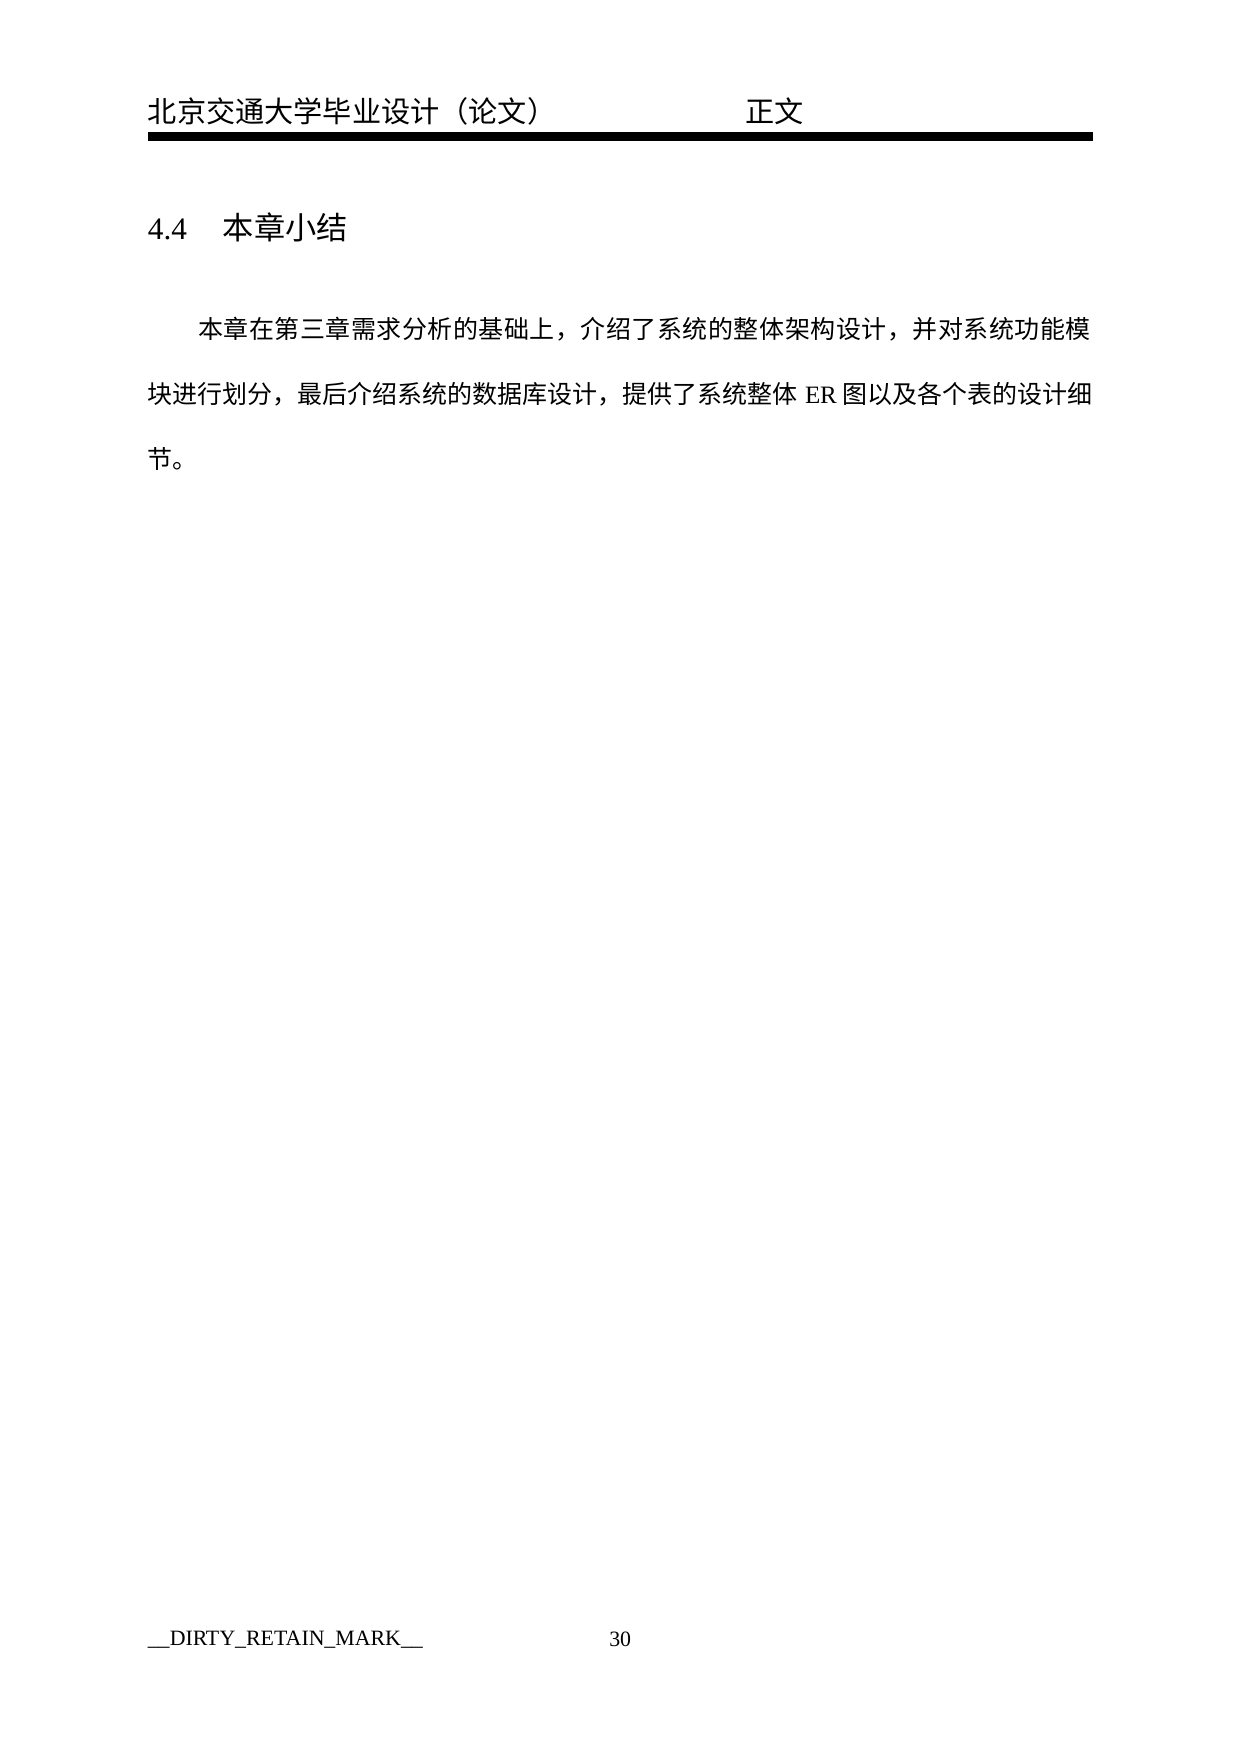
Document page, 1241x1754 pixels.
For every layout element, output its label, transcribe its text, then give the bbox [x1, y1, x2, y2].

text 本章在第三章需求分析的基础上，介绍了系统的整体架构设计，并对系统功能模块进行划分，最后介绍系统的数据库设计，提供了系统整体ER图以及各个表的设计细节。 [148, 295, 1092, 490]
list 本章小结 [148, 193, 1092, 258]
